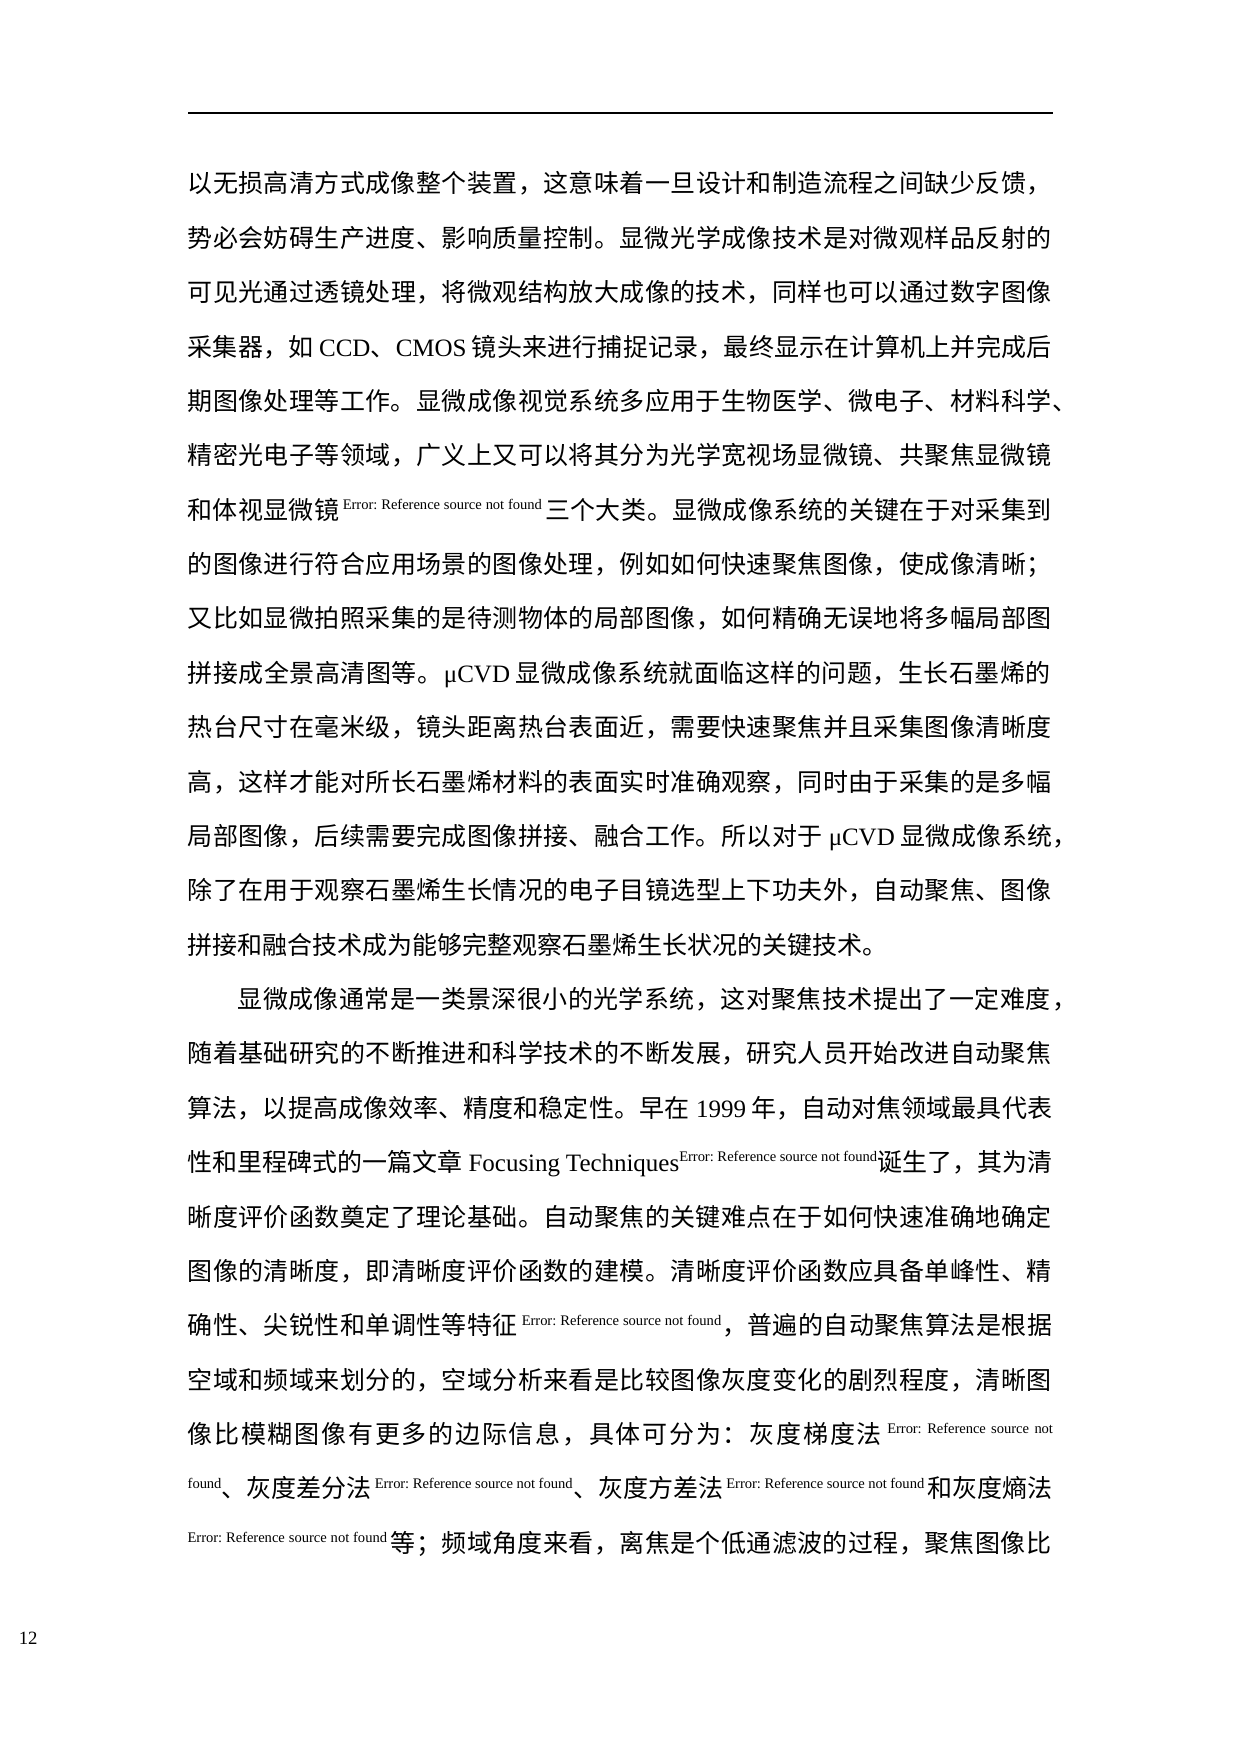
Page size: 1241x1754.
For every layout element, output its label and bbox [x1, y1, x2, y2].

text [187, 979, 1053, 1559]
text [187, 164, 1053, 961]
